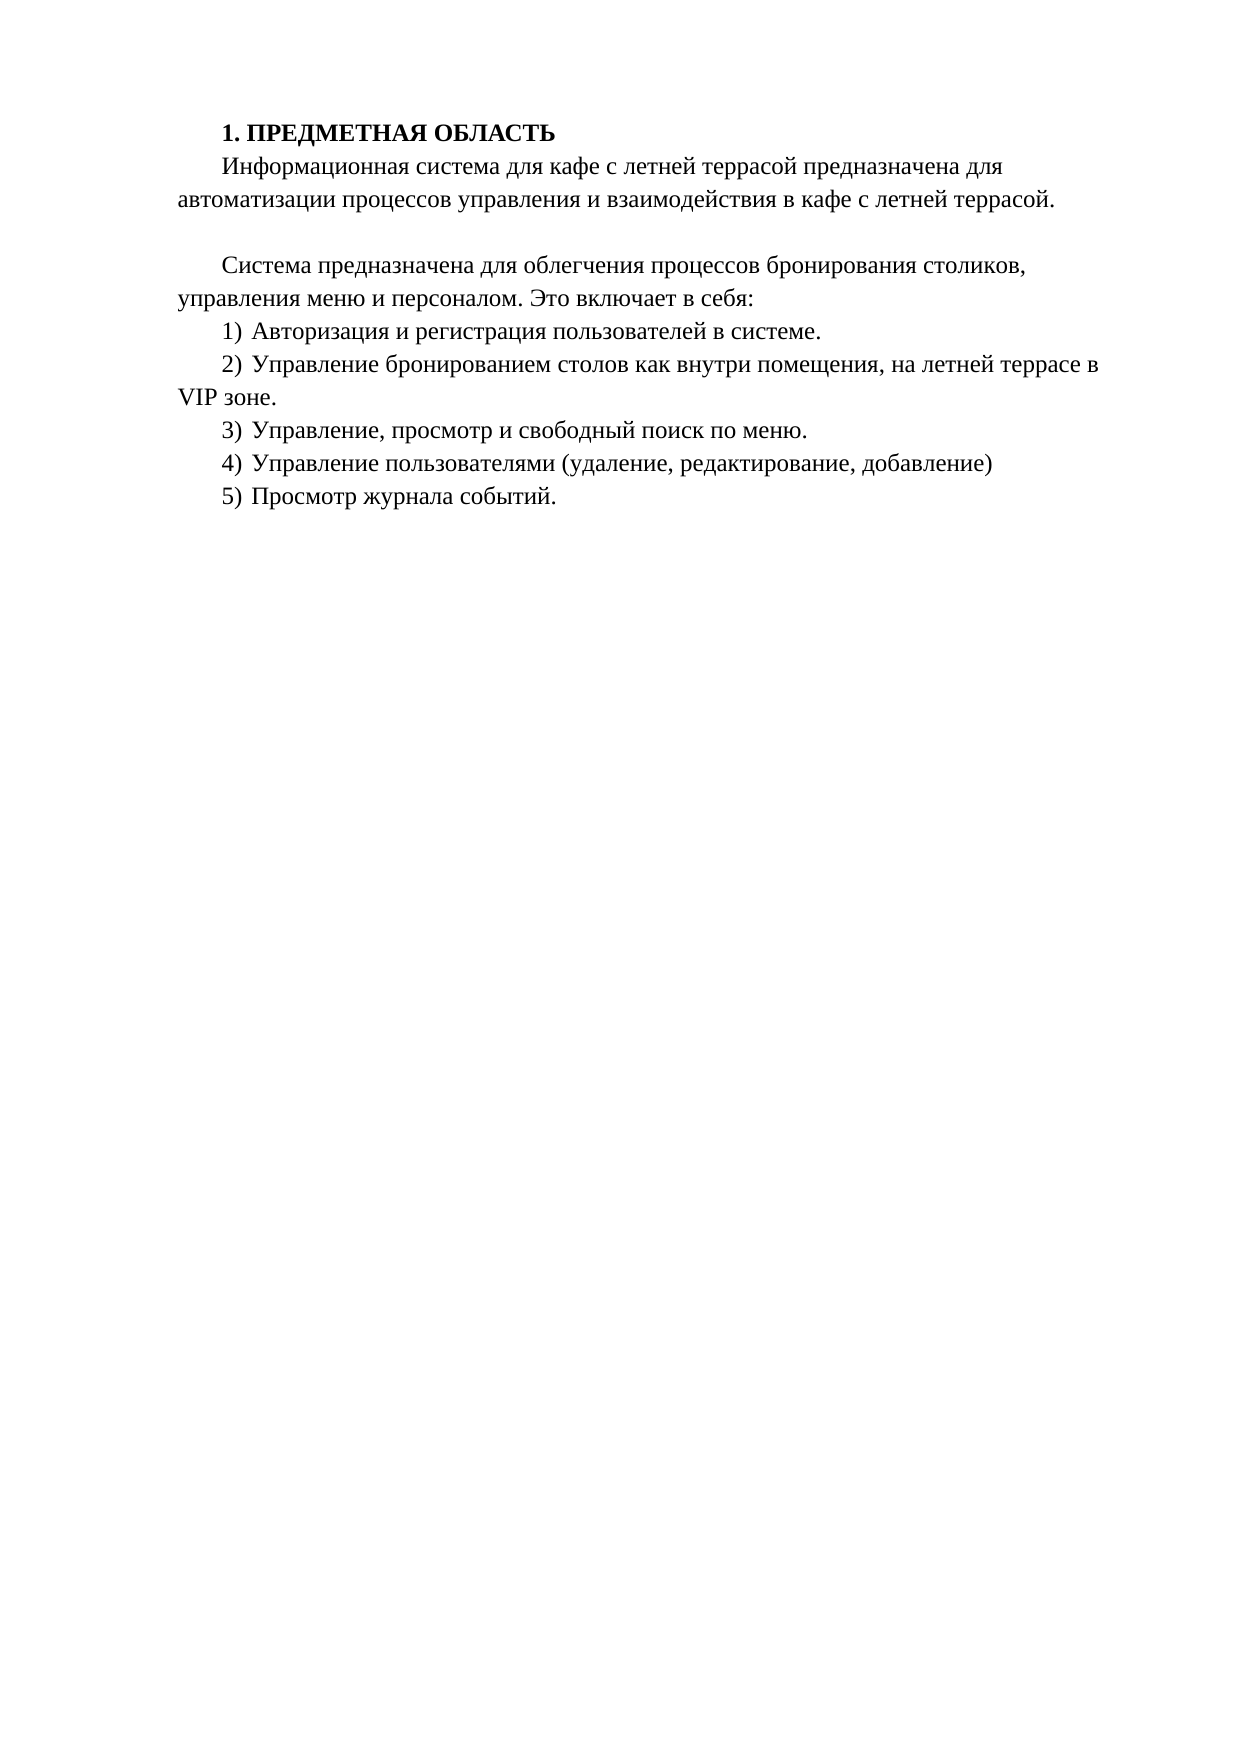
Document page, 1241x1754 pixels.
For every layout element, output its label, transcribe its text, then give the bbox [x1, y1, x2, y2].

list Управление пользователями (удаление, редактирование, добавление) [177, 448, 1137, 477]
list Просмотр журнала событий. [177, 481, 1137, 510]
list Управление, просмотр и свободный поиск по меню. [177, 415, 1137, 444]
list Авторизация и регистрация пользователей в системе. [177, 316, 1137, 345]
subtitle 1. Предметная область [177, 118, 1137, 147]
text Система предназначена для облегчения процессов бронирования столиков, управления меню и персоналом. Это включает в себя: [177, 250, 1137, 312]
list Управление бронированием столов как внутри помещения, на летней террасе в VIP зоне. [177, 349, 1137, 411]
text Информационная система для кафе с летней террасой предназначена для автоматизации процессов управления и взаимодействия в кафе с летней террасой. [177, 151, 1137, 213]
